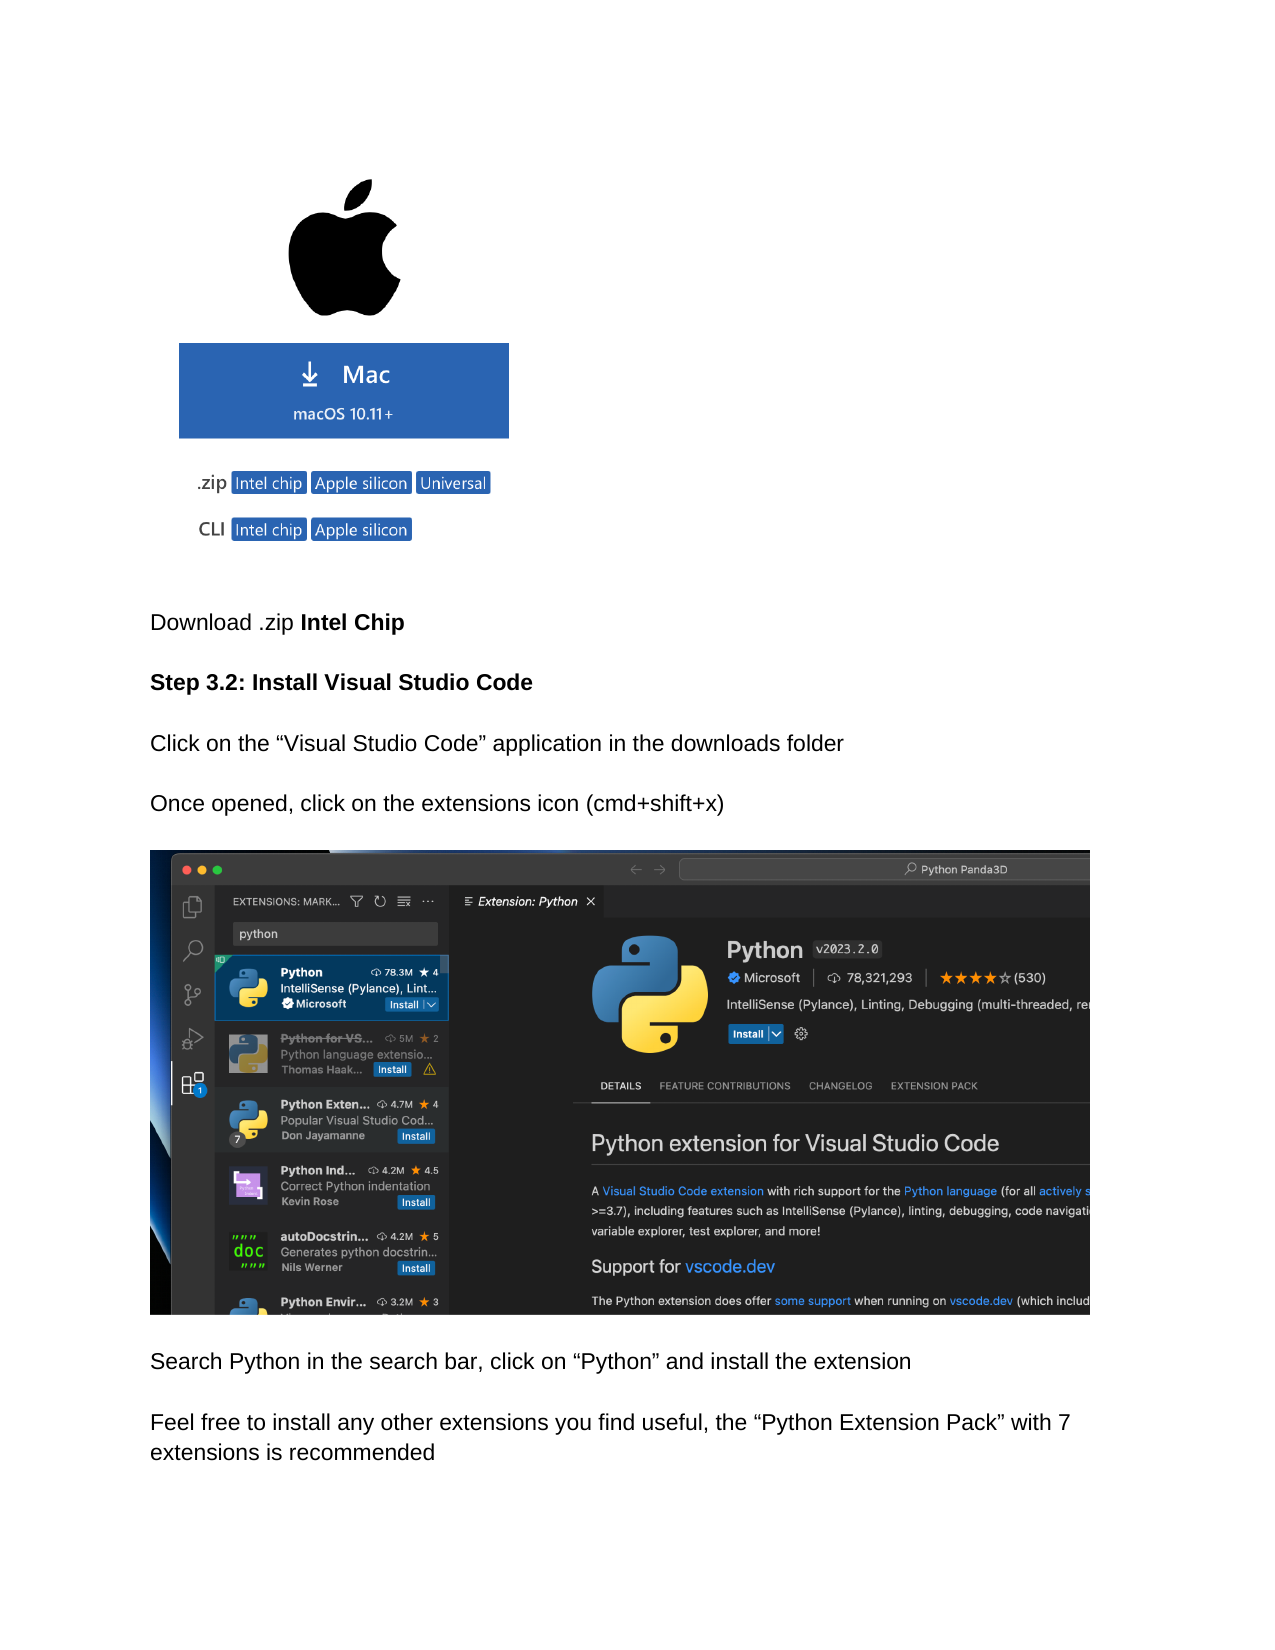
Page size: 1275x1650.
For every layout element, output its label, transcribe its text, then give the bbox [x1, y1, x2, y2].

text Feel free to install any other extensions you find useful, the “Python Extension Pack” with 7 extensions is recommended [150, 1409, 1125, 1465]
picture [150, 850, 1090, 1315]
text Search Python in the search bar, click on “Python” and install the extension [150, 1348, 1125, 1374]
text Once opened, click on the extensions icon (cmd+shift+x) [150, 790, 1125, 816]
text Step 3.2: Install Visual Studio Code [150, 669, 1125, 695]
text Download .zip Intel Chip [150, 609, 1125, 635]
text Click on the “Visual Studio Code” application in the downloads folder [150, 729, 1125, 756]
picture [150, 150, 550, 575]
